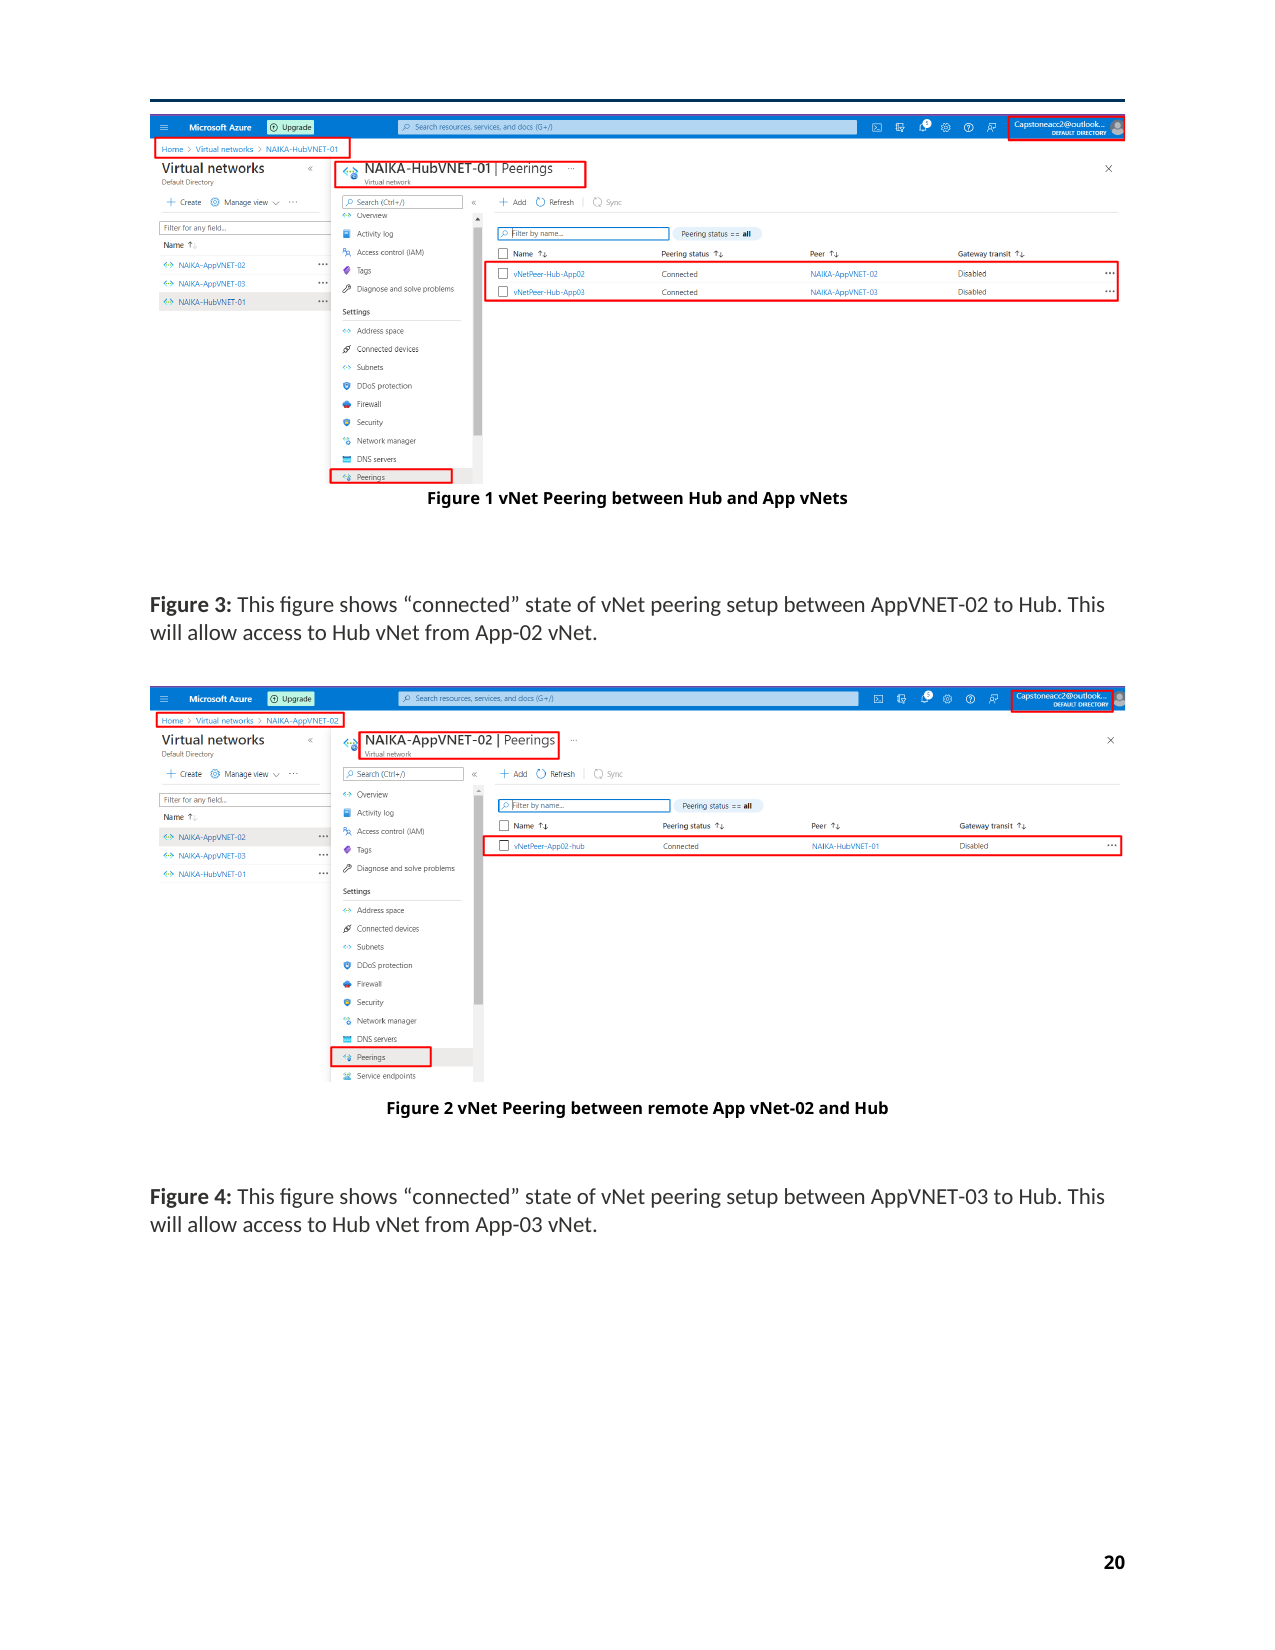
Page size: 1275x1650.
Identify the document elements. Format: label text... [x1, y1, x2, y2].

picture [150, 686, 1125, 1082]
text Figure vNet Peering between Hub and App vNets [150, 484, 1125, 509]
text Figure vNet Peering between remote App vNet-02 and Hub [150, 1094, 1125, 1119]
text Figure 4: This figure shows “connected” state of vNet peering setup between AppVNET-03 to Hub. This will allow access to Hub vNet from App-03 vNet. [150, 1182, 1125, 1238]
text Figure 3: This figure shows “connected” state of vNet peering setup between AppVNET-02 to Hub. This will allow access to Hub vNet from App-02 vNet. [150, 590, 1125, 646]
picture [150, 114, 1125, 484]
